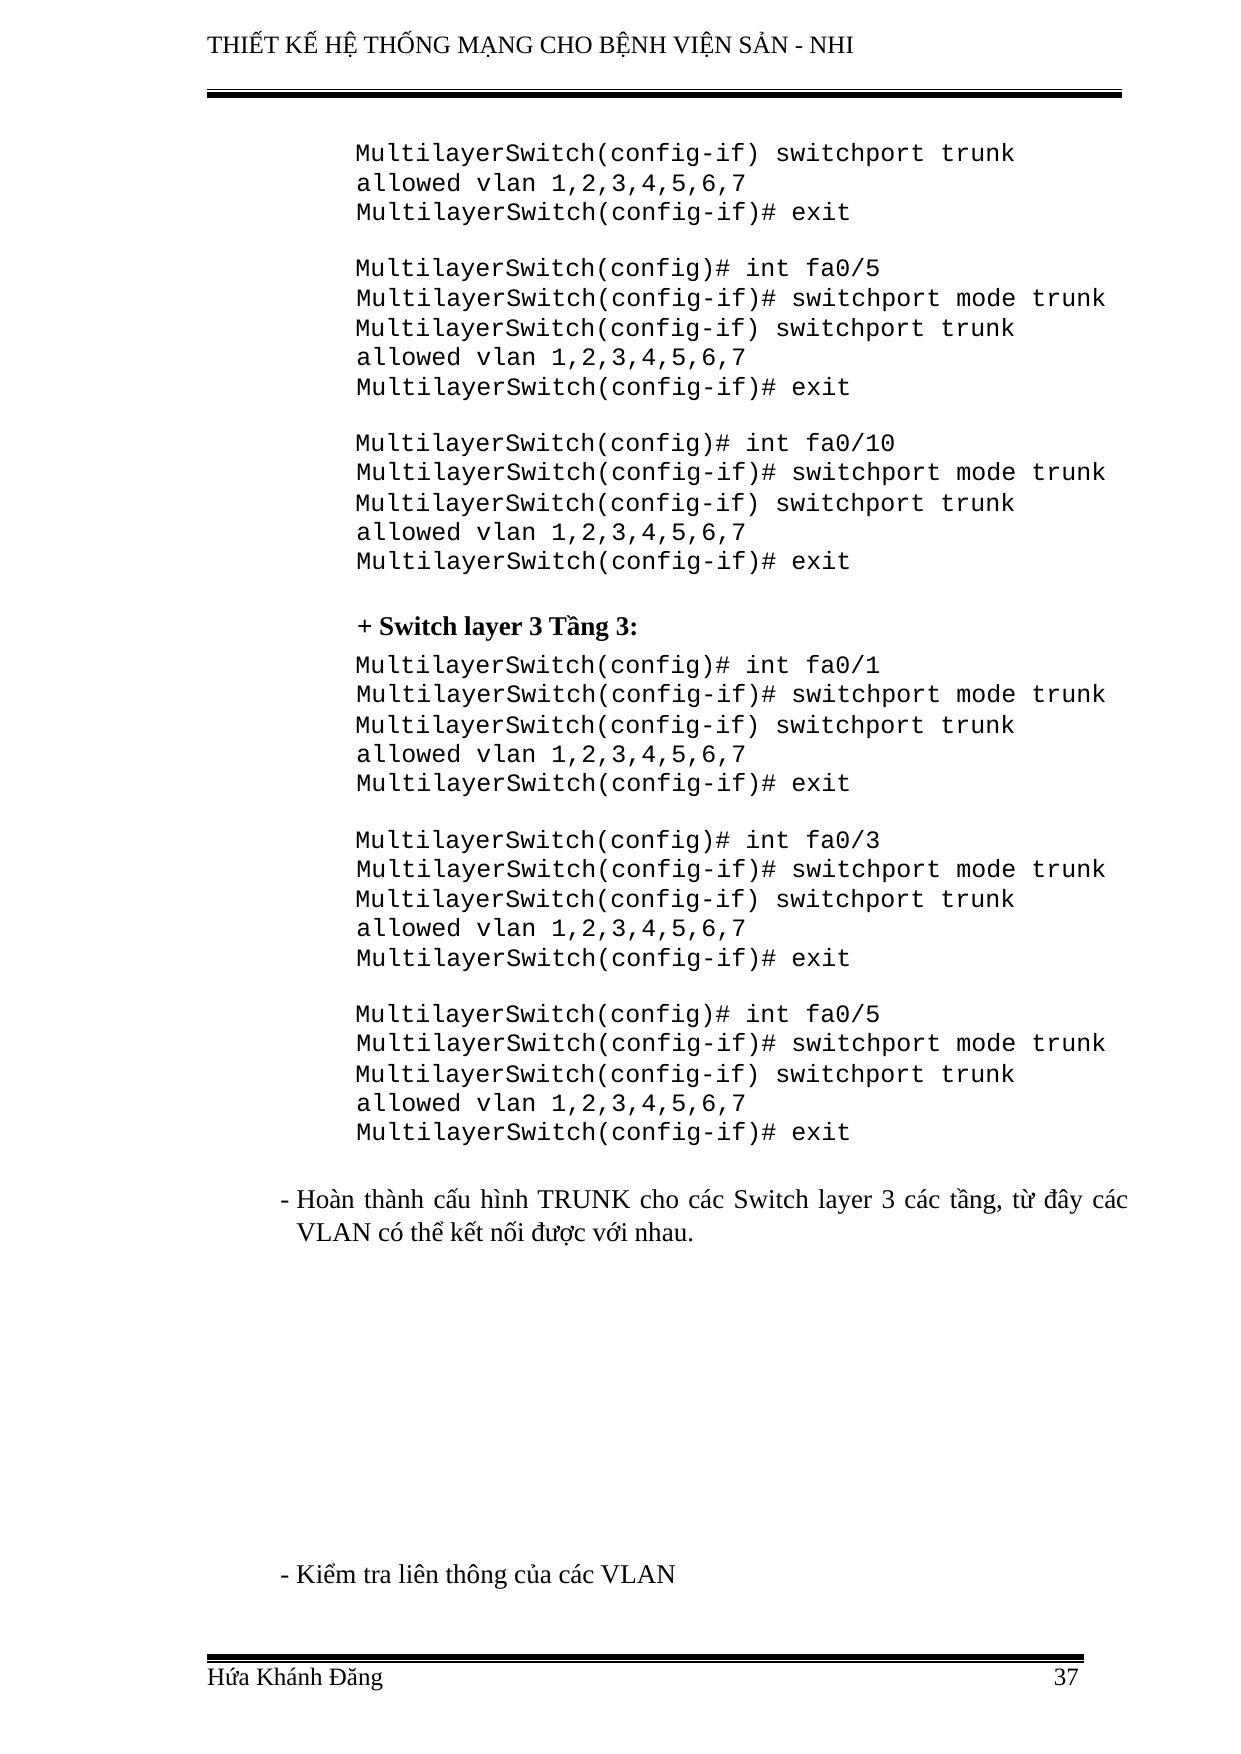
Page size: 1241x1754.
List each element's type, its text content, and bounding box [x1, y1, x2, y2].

text MultilayerSwitch(config)# int fa0/5 MultilayerSwitch(config-if)# switchport mode trunk [355, 256, 1107, 313]
text - Kiểm tra liên thông của các VLAN [280, 1558, 1130, 1589]
text MultilayerSwitch(config-if) switchport trunk allowed vlan 1,2,3,4,5,6,7 MultilayerSwitch(config-if)# exit [355, 887, 1107, 973]
text MultilayerSwitch(config)# int fa0/3 MultilayerSwitch(config-if)# switchport mode trunk [355, 827, 1107, 885]
list Hoàn thành cấu hình TRUNK cho các Switch layer 3 các tầng, từ đây các VLAN có thể kết nối được với nhau. [280, 1183, 1130, 1247]
text MultilayerSwitch(config)# int fa0/1 MultilayerSwitch(config-if)# switchport mode trunk [355, 652, 1107, 710]
text MultilayerSwitch(config)# int fa0/5 MultilayerSwitch(config-if)# switchport mode trunk [355, 1002, 1107, 1059]
text MultilayerSwitch(config-if) switchport trunk allowed vlan 1,2,3,4,5,6,7 MultilayerSwitch(config-if)# exit [355, 490, 1107, 577]
text MultilayerSwitch(config-if) switchport trunk allowed vlan 1,2,3,4,5,6,7 MultilayerSwitch(config-if)# exit [355, 1061, 1107, 1148]
text MultilayerSwitch(config-if) switchport trunk allowed vlan 1,2,3,4,5,6,7 MultilayerSwitch(config-if)# exit [355, 712, 1107, 799]
text + Switch layer 3 Tầng 3: [357, 610, 1130, 641]
text MultilayerSwitch(config-if) switchport trunk allowed vlan 1,2,3,4,5,6,7 MultilayerSwitch(config-if)# exit [355, 316, 1107, 402]
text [355, 141, 1107, 228]
text MultilayerSwitch(config)# int fa0/10 MultilayerSwitch(config-if)# switchport mode trunk [355, 430, 1107, 488]
